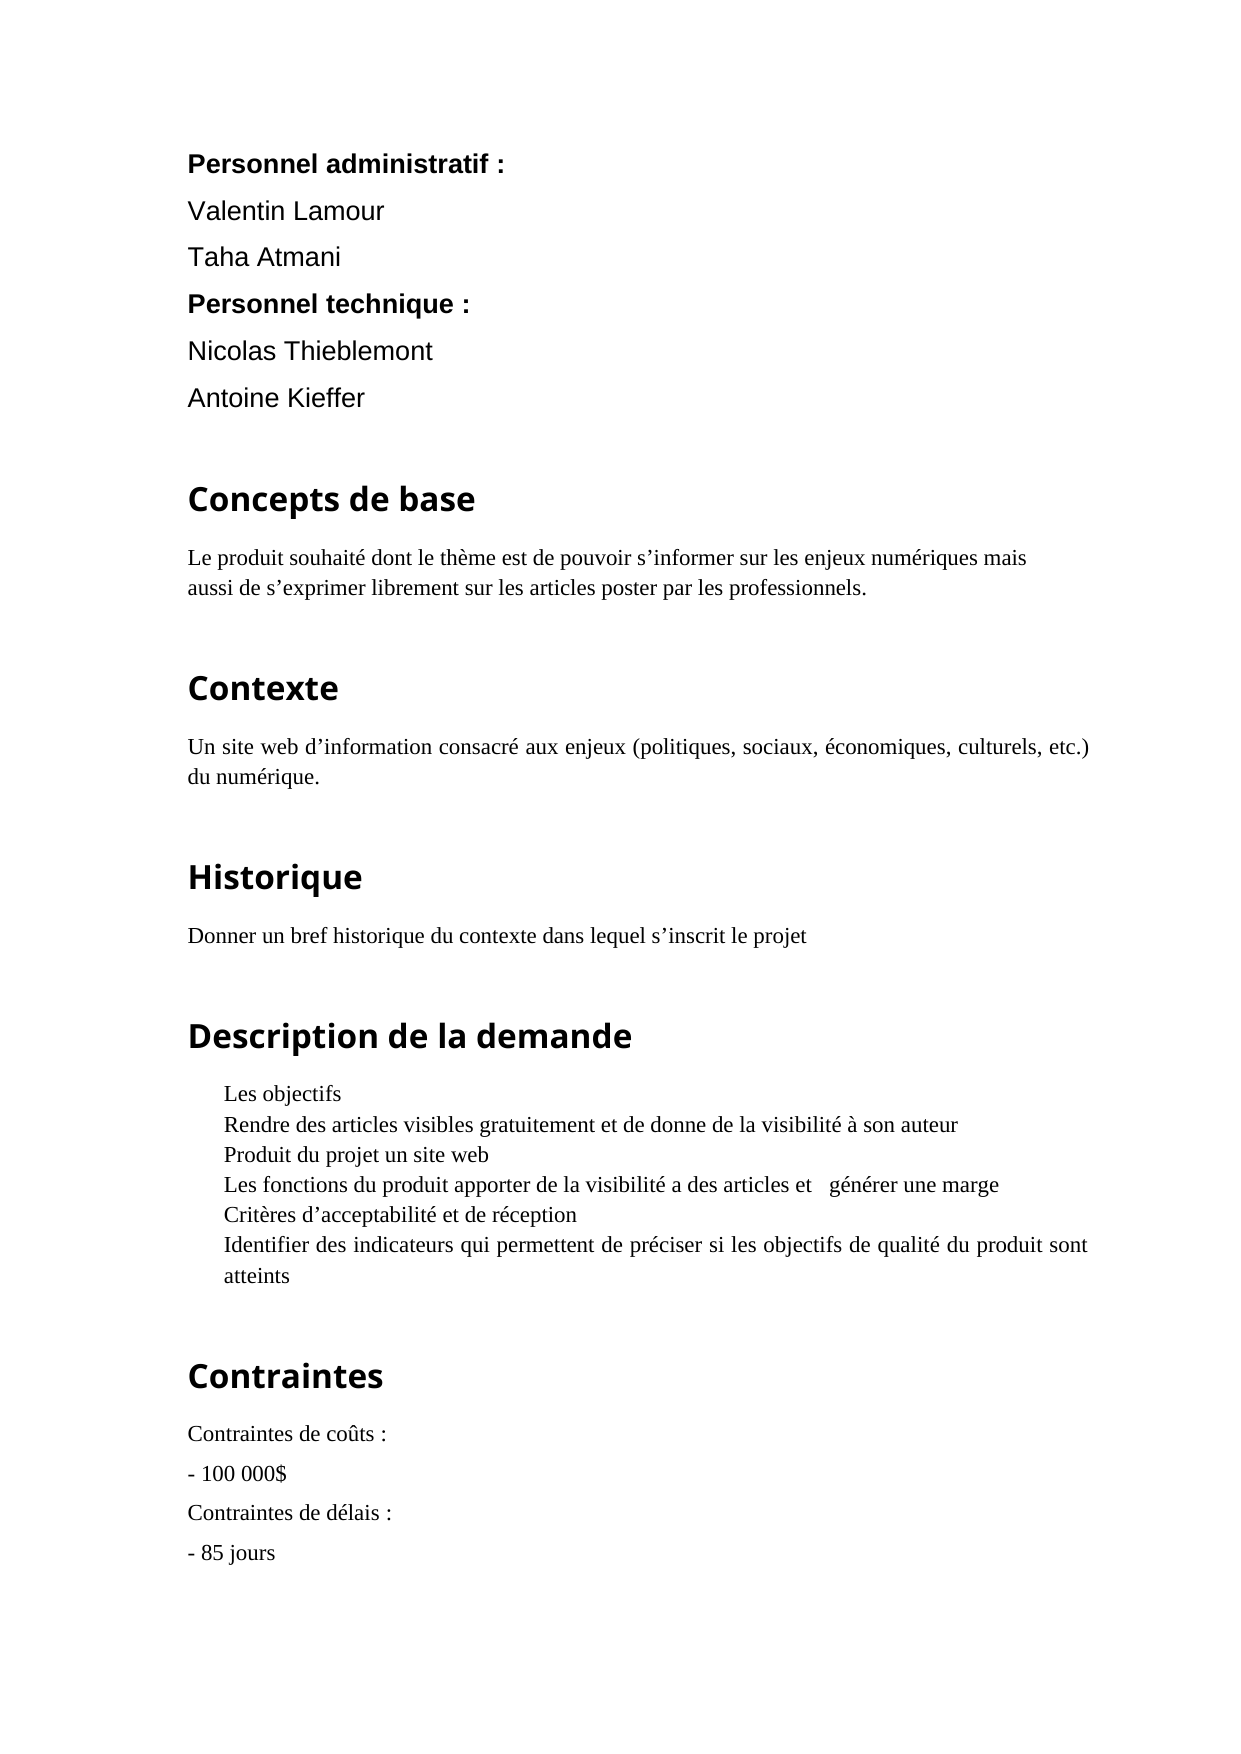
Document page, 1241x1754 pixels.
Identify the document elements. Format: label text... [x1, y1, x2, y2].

text Taha Atmani [150, 241, 1090, 273]
text Un site web d’information consacré aux enjeux (politiques, sociaux, économiques, culturels, etc.) du numérique. [187, 733, 1090, 789]
text Valentin Lamour [150, 194, 1090, 226]
text Nicolas Thieblemont [150, 335, 1090, 366]
text - 100 000$ [150, 1460, 1090, 1486]
text Personnel technique : [150, 288, 1090, 319]
text Les objectifs [224, 1081, 1090, 1107]
text Contraintes de coûts : [150, 1421, 1090, 1447]
text Contraintes de délais : [150, 1499, 1090, 1526]
text Identifier des indicateurs qui permettent de préciser si les objectifs de qualité du produit sont atteints [224, 1232, 1090, 1288]
text Les fonctions du produit apporter de la visibilité a des articles et générer une marge [224, 1171, 1090, 1197]
text Contraintes [150, 1352, 1090, 1398]
text - 85 jours [150, 1539, 1090, 1565]
text Personnel administratif : [150, 148, 1090, 179]
text Le produit souhaité dont le thème est de pouvoir s’informer sur les enjeux numériques mais [150, 544, 1090, 570]
text Critères d’acceptabilité et de réception [224, 1201, 1090, 1228]
text Donner un bref historique du contexte dans lequel s’inscrit le projet [150, 922, 1090, 948]
text Description de la demande [150, 1012, 1090, 1058]
text Historique [150, 854, 1090, 899]
text Antoine Kieffer [150, 382, 1090, 413]
text aussi de s’exprimer librement sur les articles poster par les professionnels. [150, 574, 1090, 600]
text Rendre des articles visibles gratuitement et de donne de la visibilité à son auteur [224, 1111, 1090, 1137]
text Contexte [150, 665, 1090, 710]
text Concepts de base [150, 476, 1090, 521]
text Produit du projet un site web [224, 1141, 1090, 1167]
